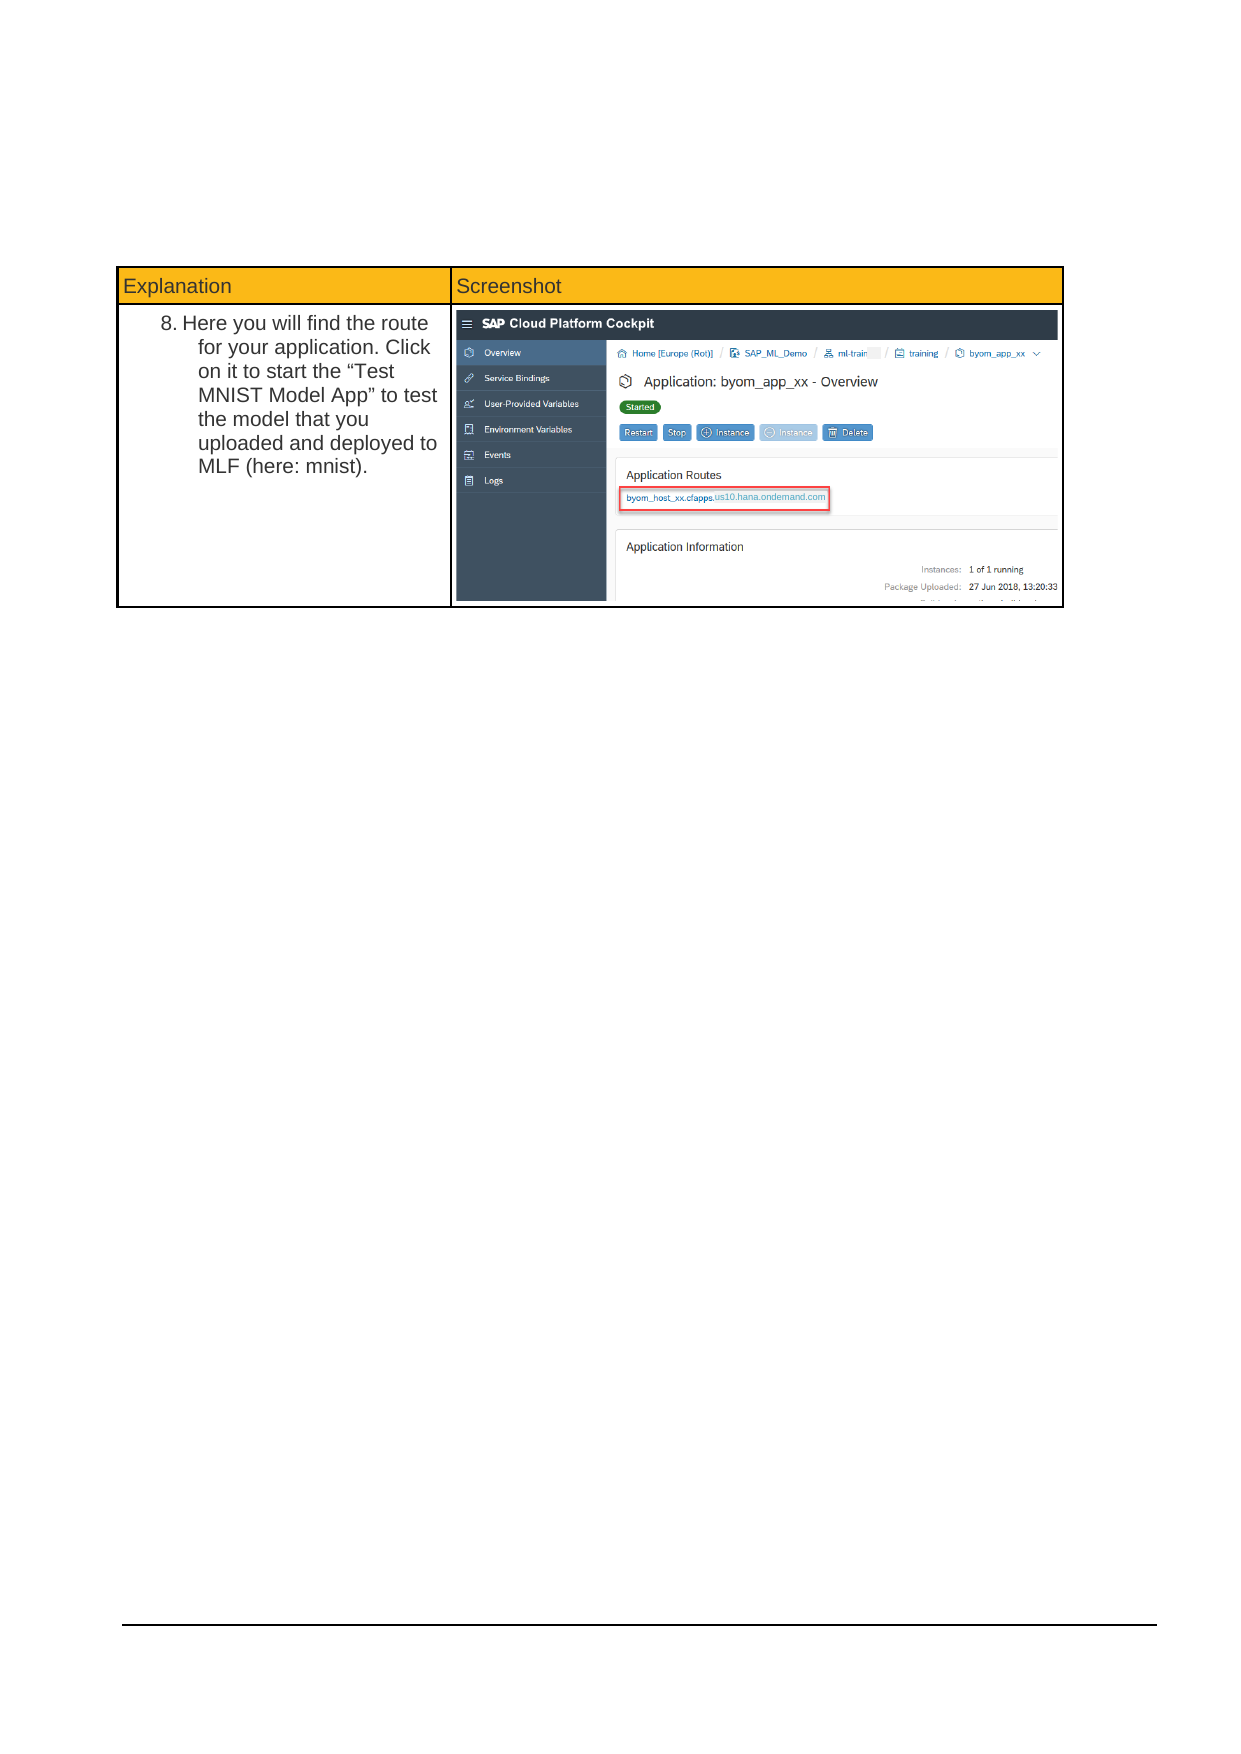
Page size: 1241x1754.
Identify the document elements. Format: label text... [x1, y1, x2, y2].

table_cell [452, 305, 1062, 606]
table_header Explanation [119, 268, 450, 303]
table_header Screenshot [452, 268, 1062, 303]
picture [456, 310, 1058, 601]
table_cell Here you will find the route for your application. Click on it to start the “Test MNIST Model App” to test the model that you uploaded and deployed to MLF (here: mnist). [119, 305, 450, 606]
